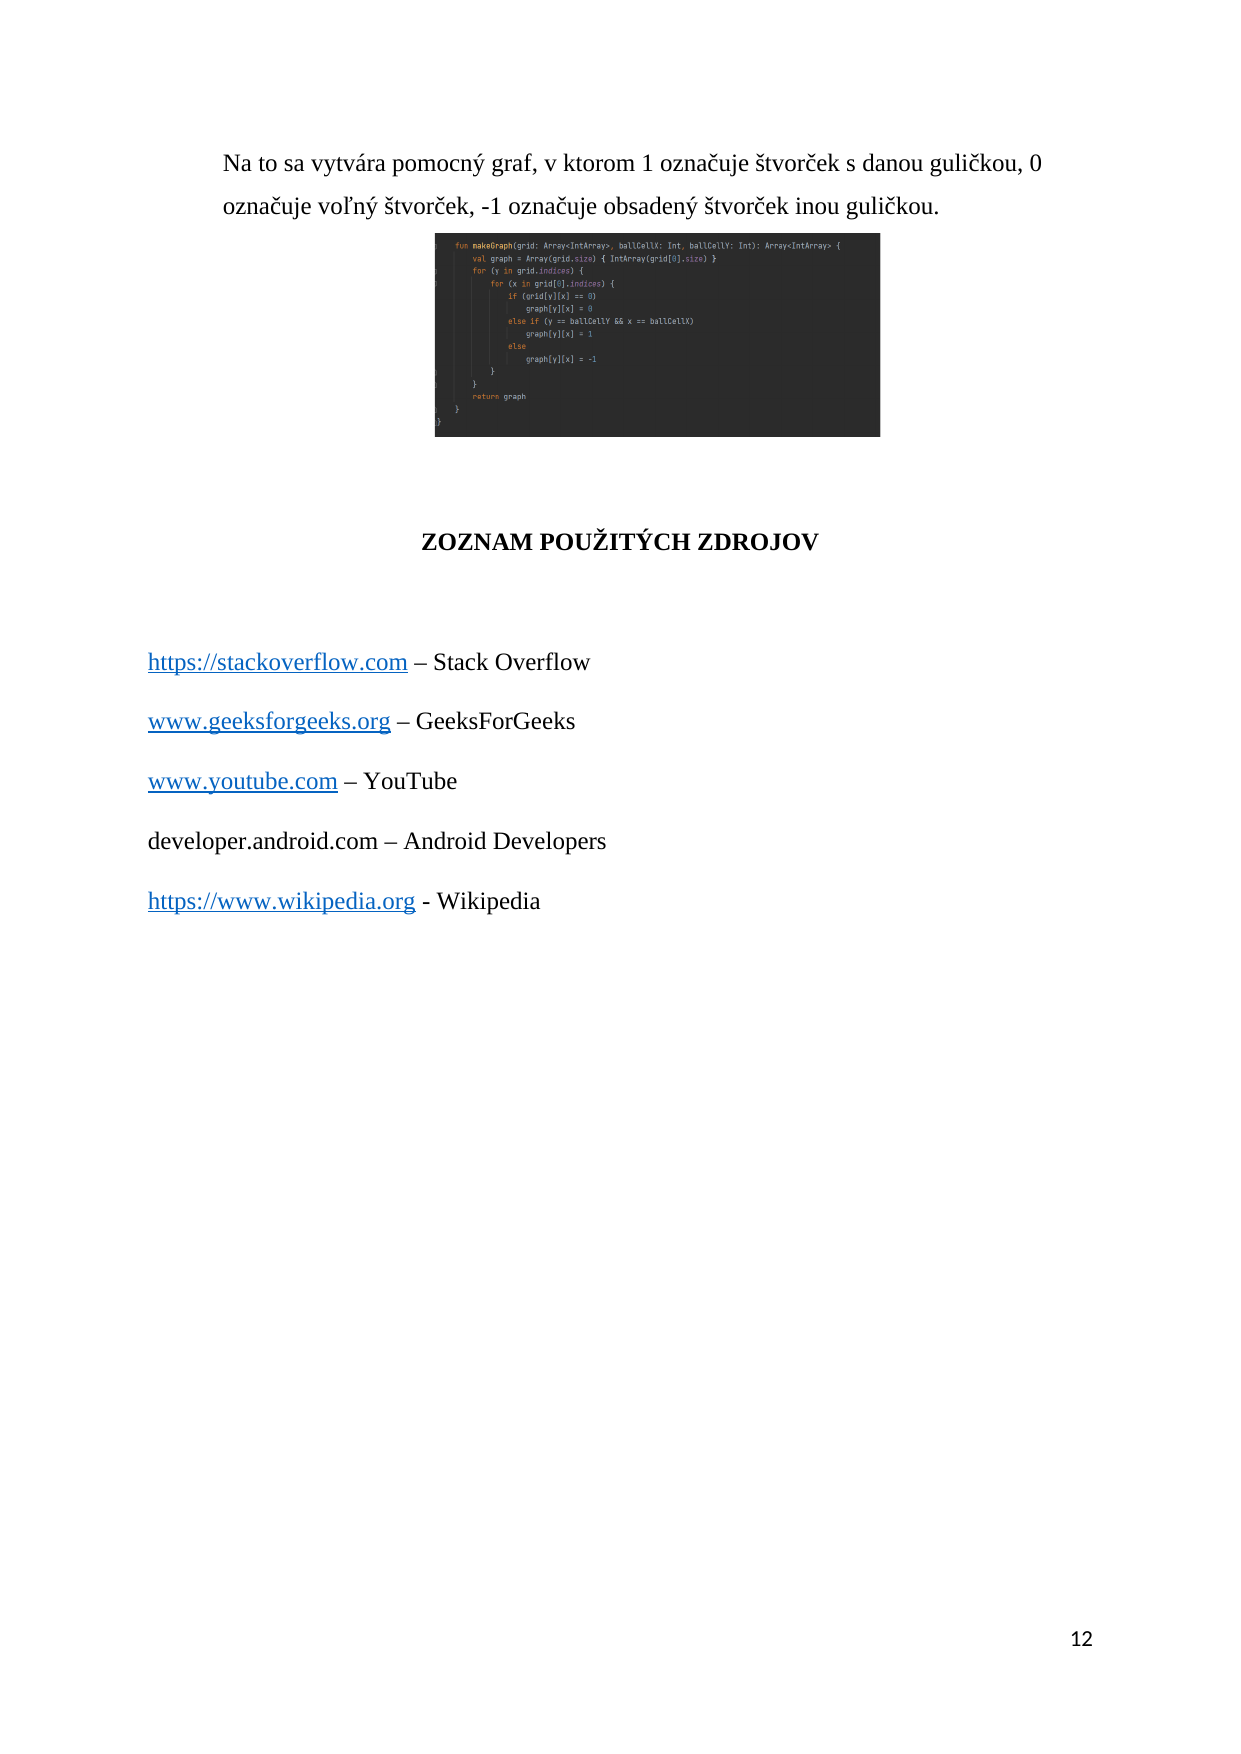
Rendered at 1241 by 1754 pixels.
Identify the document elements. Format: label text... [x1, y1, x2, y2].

text https://stackoverflow.com – Stack Overflow [148, 647, 1093, 675]
picture [434, 233, 881, 437]
text developer.android.com – Android Developers [148, 826, 1093, 855]
text www.youtube.com – YouTube [148, 766, 1093, 795]
text ZOZNAM POUŽITÝCH ZDROJOV [148, 527, 1093, 556]
text www.geeksforgeeks.org – GeeksForGeeks [148, 706, 1093, 735]
text https://www.wikipedia.org - Wikipedia [148, 886, 1093, 914]
list Na to sa vytvára pomocný graf, v ktorom 1 označuje štvorček s danou guličkou, 0 označuje voľný štvorček, -1 označuje obsadený štvorček inou guličkou. [223, 148, 1093, 219]
